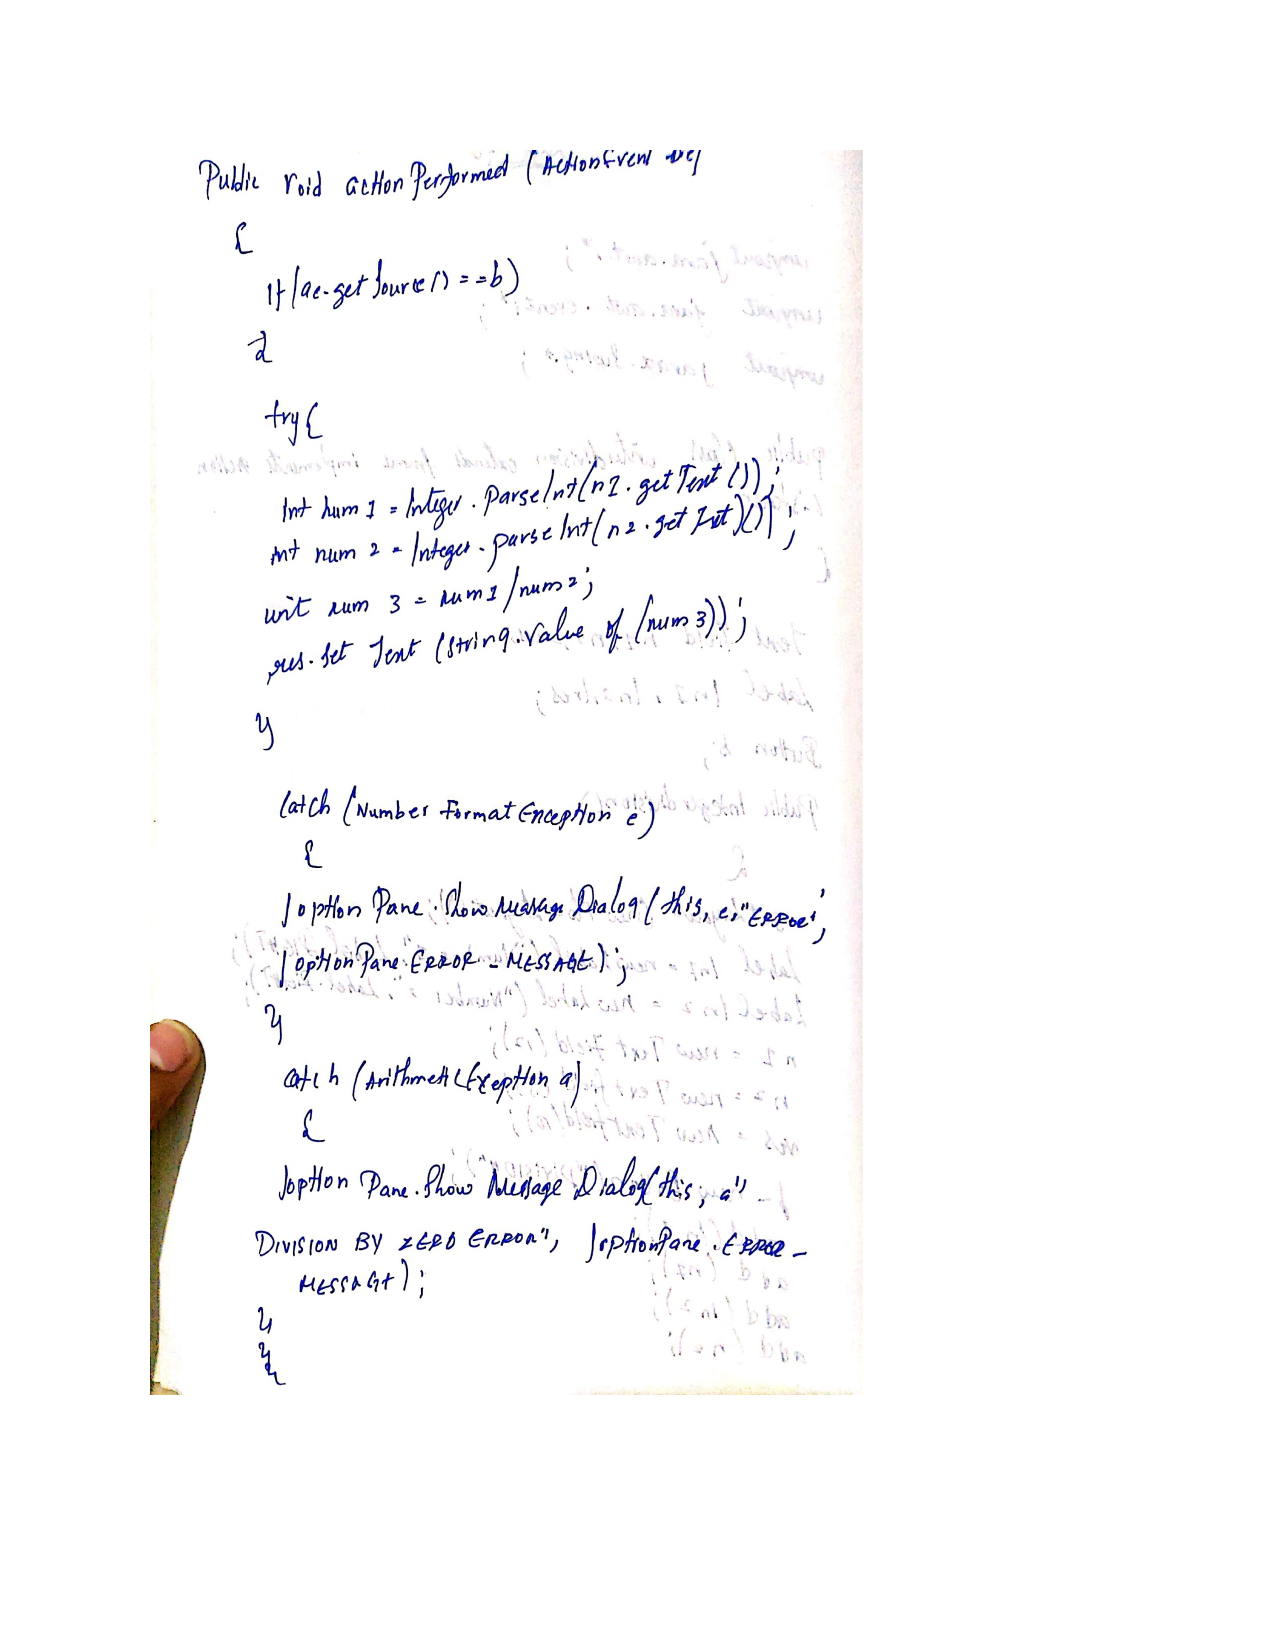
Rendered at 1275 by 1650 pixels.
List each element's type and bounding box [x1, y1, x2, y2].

picture [150, 150, 863, 1395]
